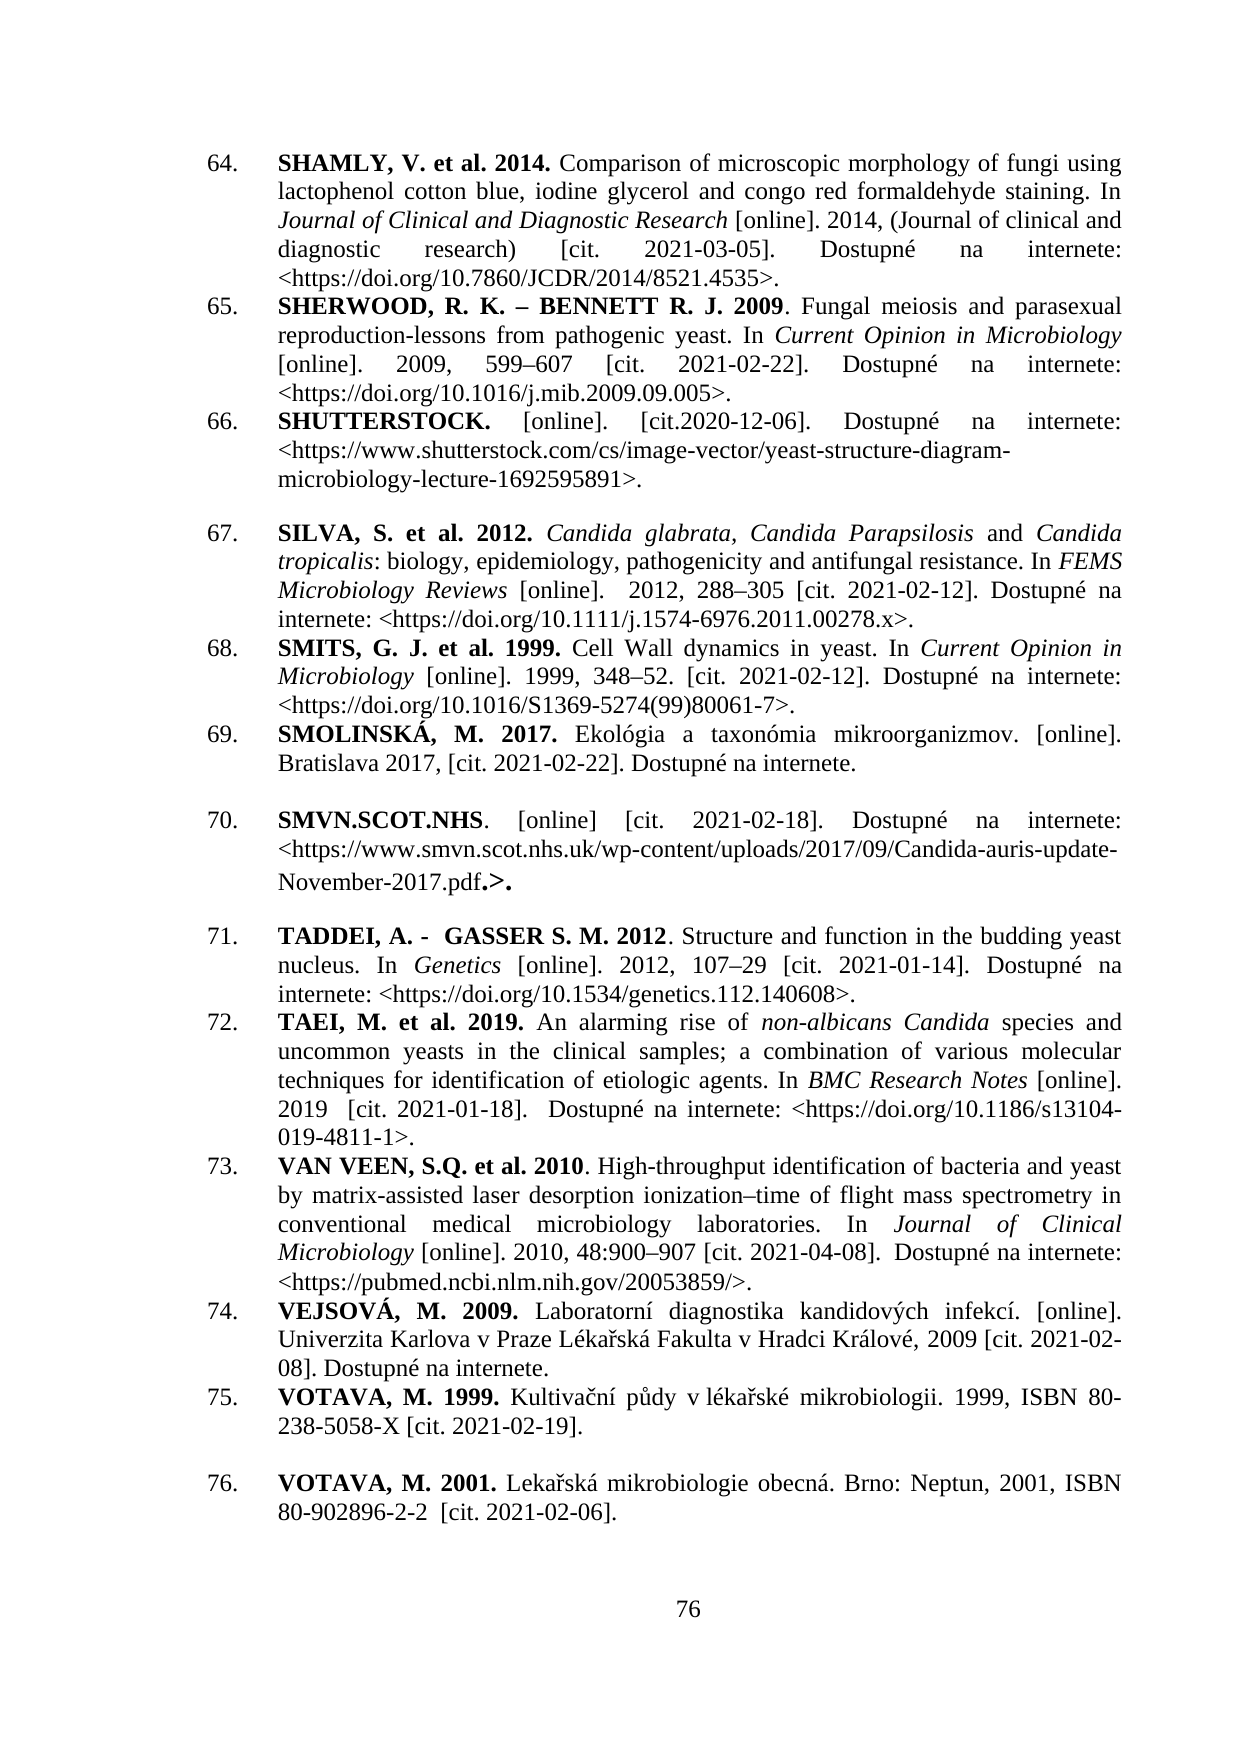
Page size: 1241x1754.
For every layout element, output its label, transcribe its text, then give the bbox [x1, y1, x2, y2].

list VAN VEEN, S.Q. et al. 2010. High-throughput identification of bacteria and yeast by matrix-assisted laser desorption ionization–time of flight mass spectrometry in conventional medical microbiology laboratories. In Journal of Clinical Microbiology [online]. 2010, 48:900–907 [cit. 2021-04-08]. Dostupné na internete: <https://pubmed.ncbi.nlm.nih.gov/20053859/>. [207, 1151, 1122, 1296]
list SHUTTERSTOCK. [online]. [cit.2020-12-06]. Dostupné na internete: <https://www.shutterstock.com/cs/image-vector/yeast-structure-diagram-microbiology-lecture-1692595891>. [207, 406, 1122, 493]
list VEJSOVÁ, M. 2009. Laboratorní diagnostika kandidových infekcí. [online]. Univerzita Karlova v Praze Lékařská Fakulta v Hradci Králové, 2009 [cit. 2021-02-08]. Dostupné na internete. [207, 1296, 1122, 1382]
list SHAMLY, V. et al. 2014. Comparison of microscopic morphology of fungi using lactophenol cotton blue, iodine glycerol and congo red formaldehyde staining. In Journal of Clinical and Diagnostic Research [online]. 2014, (Journal of clinical and diagnostic research) [cit. 2021-03-05]. Dostupné na internete: <https://doi.org/10.7860/JCDR/2014/8521.4535>. [207, 148, 1122, 291]
list SILVA, S. et al. 2012. Candida glabrata, Candida Parapsilosis and Candida tropicalis: biology, epidemiology, pathogenicity and antifungal resistance. In FEMS Microbiology Reviews [online]. 2012, 288–305 [cit. 2021-02-12]. Dostupné na internete: <https://doi.org/10.1111/j.1574-6976.2011.00278.x>. [207, 518, 1122, 633]
list VOTAVA, M. 2001. Lekařská mikrobiologie obecná. Brno: Neptun, 2001, ISBN 80-902896-2-2 [cit. 2021-02-06]. [207, 1468, 1122, 1526]
list TAEI, M. et al. 2019. An alarming rise of non-albicans Candida species and uncommon yeasts in the clinical samples; a combination of various molecular techniques for identification of etiologic agents. In BMC Research Notes [online]. 2019 [cit. 2021-01-18]. Dostupné na internete: <https://doi.org/10.1186/s13104-019-4811-1>. [207, 1007, 1122, 1151]
list VOTAVA, M. 1999. Kultivační půdy v lékařské mikrobiologii. 1999, ISBN 80-238-5058-X [cit. 2021-02-19]. [207, 1382, 1122, 1439]
list SMOLINSKÁ, M. 2017. Ekológia a taxonómia mikroorganizmov. [online]. Bratislava 2017, [cit. 2021-02-22]. Dostupné na internete. [207, 719, 1122, 776]
list SMITS, G. J. et al. 1999. Cell Wall dynamics in yeast. In Current Opinion in Microbiology [online]. 1999, 348–52. [cit. 2021-02-12]. Dostupné na internete: <https://doi.org/10.1016/S1369-5274(99)80061-7>. [207, 633, 1122, 719]
list SHERWOOD, R. K. – BENNETT R. J. 2009. Fungal meiosis and parasexual reproduction-lessons from pathogenic yeast. In Current Opinion in Microbiology [online]. 2009, 599–607 [cit. 2021-02-22]. Dostupné na internete: <https://doi.org/10.1016/j.mib.2009.09.005>. [207, 291, 1122, 406]
list TADDEI, A. - GASSER S. M. 2012. Structure and function in the budding yeast nucleus. In Genetics [online]. 2012, 107–29 [cit. 2021-01-14]. Dostupné na internete: <https://doi.org/10.1534/genetics.112.140608>. [207, 921, 1122, 1007]
list SMVN.SCOT.NHS. [online] [cit. 2021-02-18]. Dostupné na internete: <https://www.smvn.scot.nhs.uk/wp-content/uploads/2017/09/Candida-auris-update-November-2017.pdf.>. [207, 805, 1122, 896]
